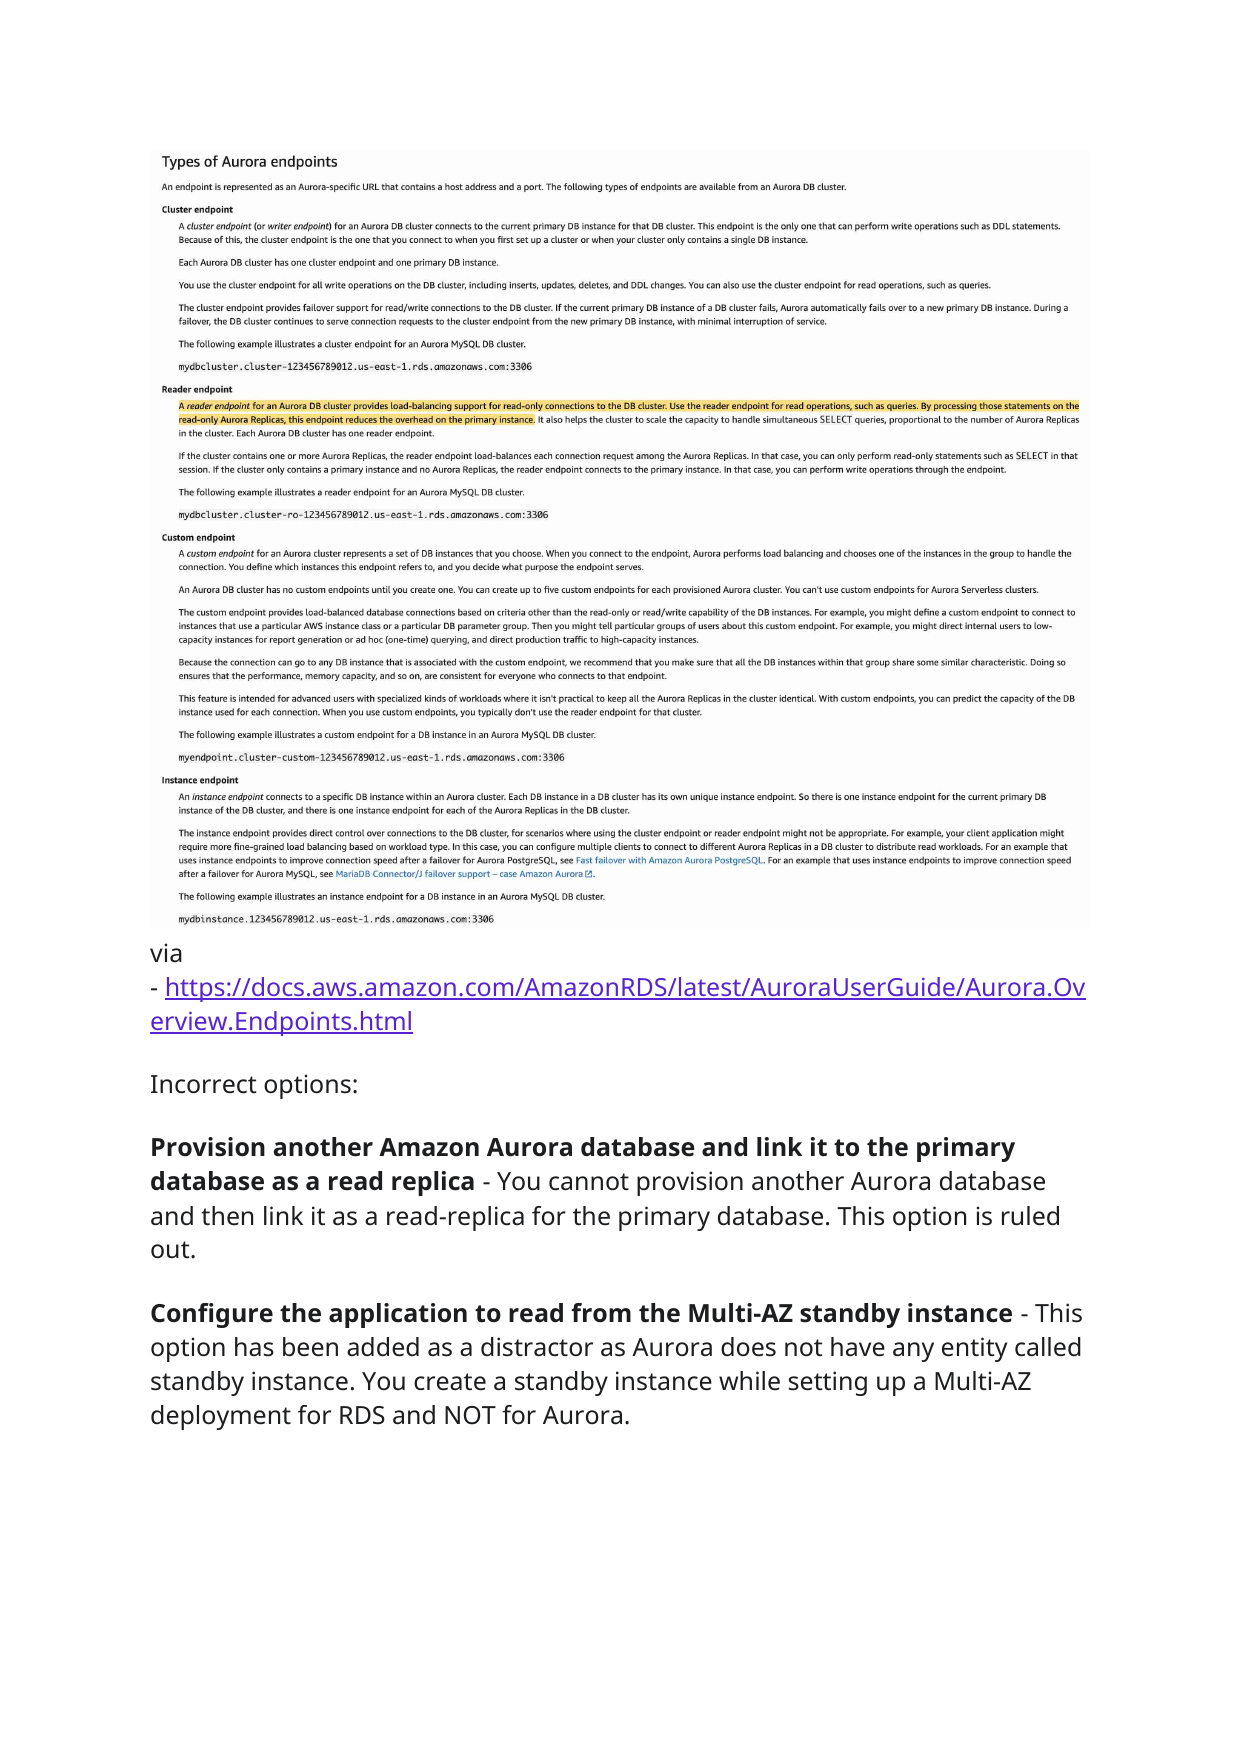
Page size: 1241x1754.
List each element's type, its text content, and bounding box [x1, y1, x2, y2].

picture [150, 150, 1091, 929]
text via - https://docs.aws.amazon.com/AmazonRDS/latest/AuroraUserGuide/Aurora.Overview.Endpoints.html [150, 929, 1090, 1038]
text Configure the application to read from the Multi-AZ standby instance - This option has been added as a distractor as Aurora does not have any entity called standby instance. You create a standby instance while setting up a Multi-AZ deployment for RDS and NOT for Aurora. [150, 1295, 1090, 1432]
text Incorrect options: [150, 1067, 1090, 1101]
text Provision another Amazon Aurora database and link it to the primary database as a read replica - You cannot provision another Aurora database and then link it as a read-replica for the primary database. This option is ruled out. [150, 1130, 1090, 1266]
